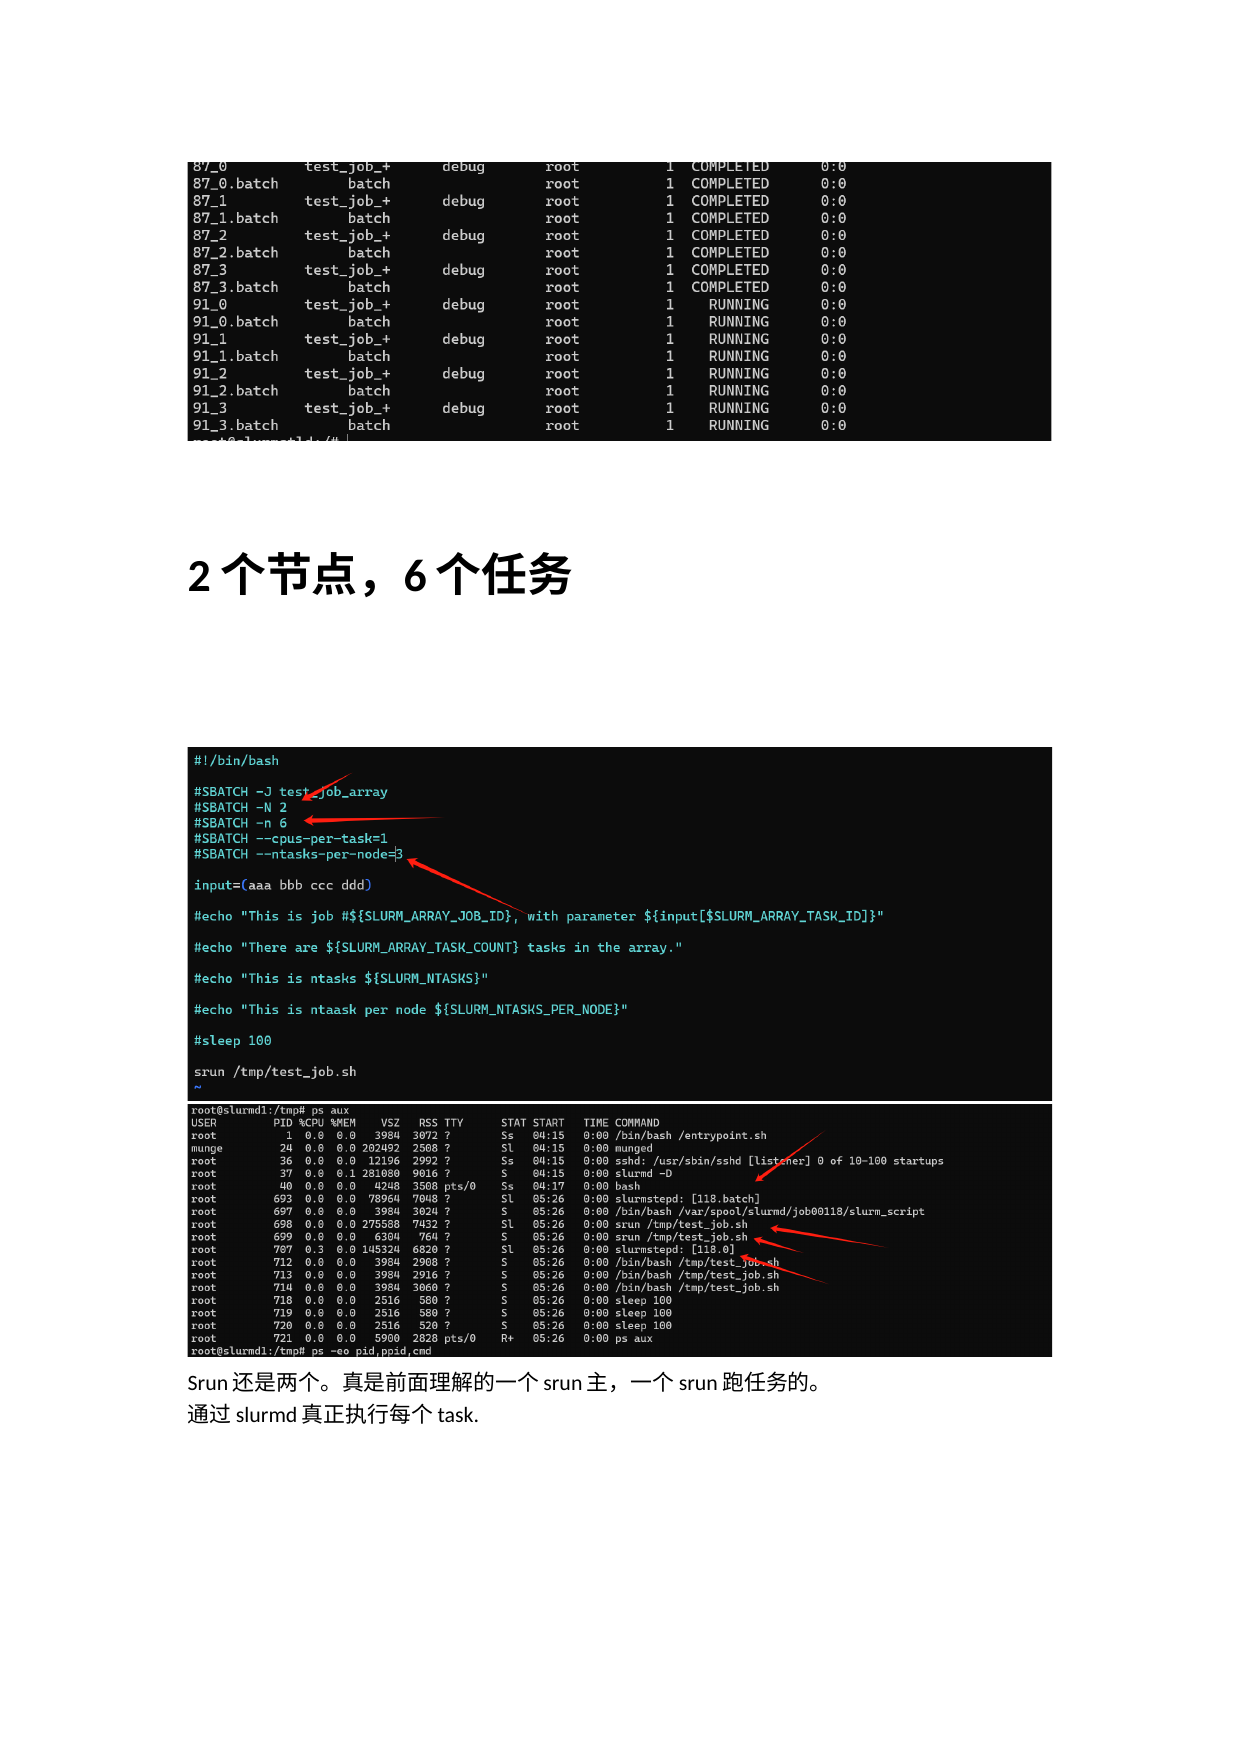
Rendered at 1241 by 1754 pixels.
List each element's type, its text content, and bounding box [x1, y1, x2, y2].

picture [187, 162, 1052, 441]
subtitle 2个节点，6个任务 [187, 522, 1053, 620]
picture [187, 1104, 1053, 1357]
text Srun还是两个。真是前面理解的一个srun主，一个srun跑任务的。 [187, 1364, 1053, 1397]
picture [187, 747, 1053, 1101]
text 通过slurmd真正执行每个task. [187, 1397, 1053, 1429]
